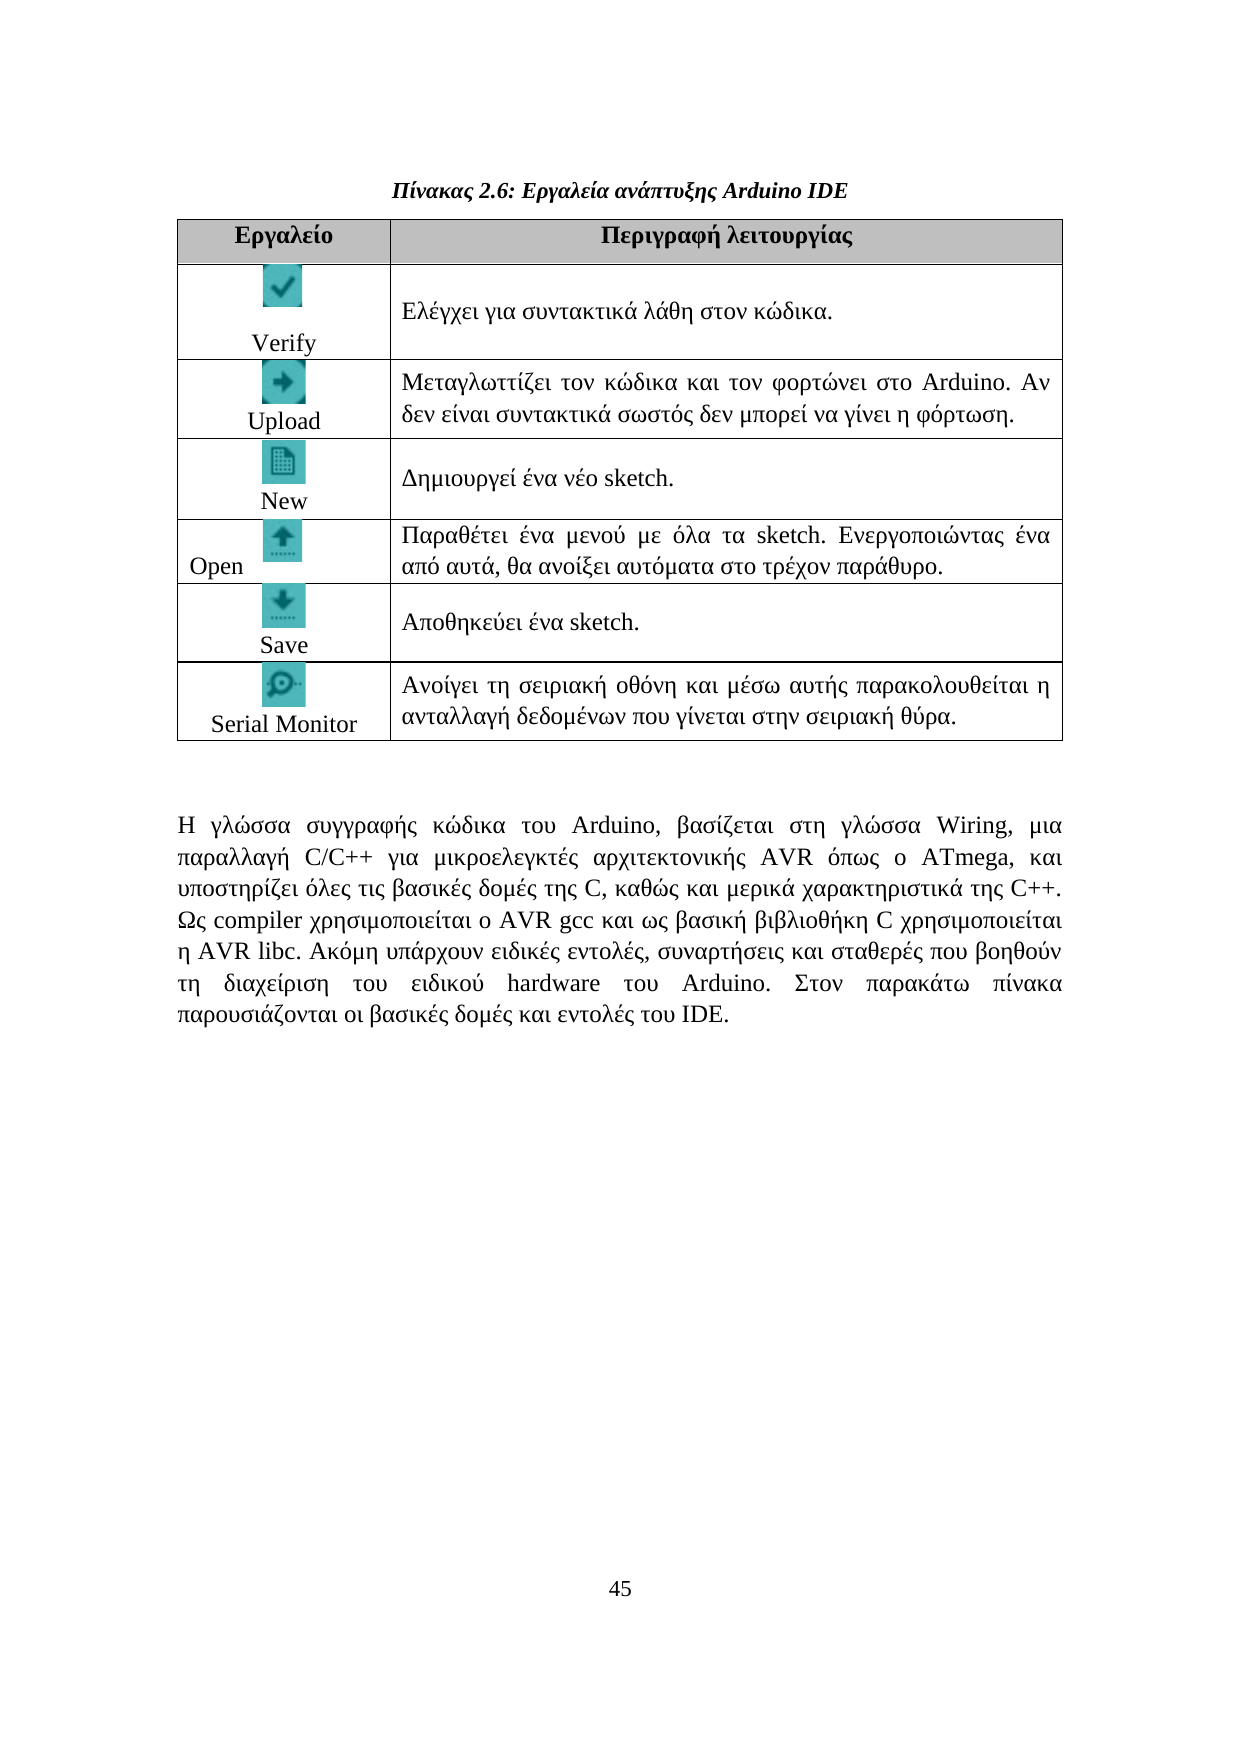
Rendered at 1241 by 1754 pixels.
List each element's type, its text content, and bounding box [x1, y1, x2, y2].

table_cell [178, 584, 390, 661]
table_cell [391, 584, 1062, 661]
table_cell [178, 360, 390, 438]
text Πίνακας 2.6: Εργαλεία ανάπτυξης Arduino IDE [177, 177, 1063, 203]
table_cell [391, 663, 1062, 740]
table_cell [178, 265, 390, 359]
picture [261, 264, 302, 305]
text Η γλώσσα συγγραφής κώδικα του Arduino, βασίζεται στη γλώσσα Wiring, μια παραλλαγή C/C++ για μικροελεγκτές αρχιτεκτονικής AVR όπως ο ATmega, και υποστηρίζει όλες τις βασικές δομές της C, καθώς και μερικά χαρακτηριστικά της C++. Ως compiler χρησιμοποιείται ο AVR gcc και ως βασική βιβλιοθήκη C χρησιμοποιείται η AVR libc. Ακόμη υπάρχουν ειδικές εντολές, συναρτήσεις και σταθερές που βοηθούν τη διαχείριση του ειδικού hardware του Arduino. Στον παρακάτω πίνακα παρουσιάζονται οι βασικές δομές και εντολές του IDE. [177, 810, 1063, 1028]
picture [262, 360, 306, 404]
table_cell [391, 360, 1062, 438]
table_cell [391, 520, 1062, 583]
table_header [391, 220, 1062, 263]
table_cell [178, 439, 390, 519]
picture [262, 662, 306, 707]
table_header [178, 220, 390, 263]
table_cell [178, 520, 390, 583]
picture [262, 583, 306, 628]
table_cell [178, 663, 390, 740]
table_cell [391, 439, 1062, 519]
picture [261, 519, 302, 560]
picture [262, 440, 306, 484]
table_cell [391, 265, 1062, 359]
